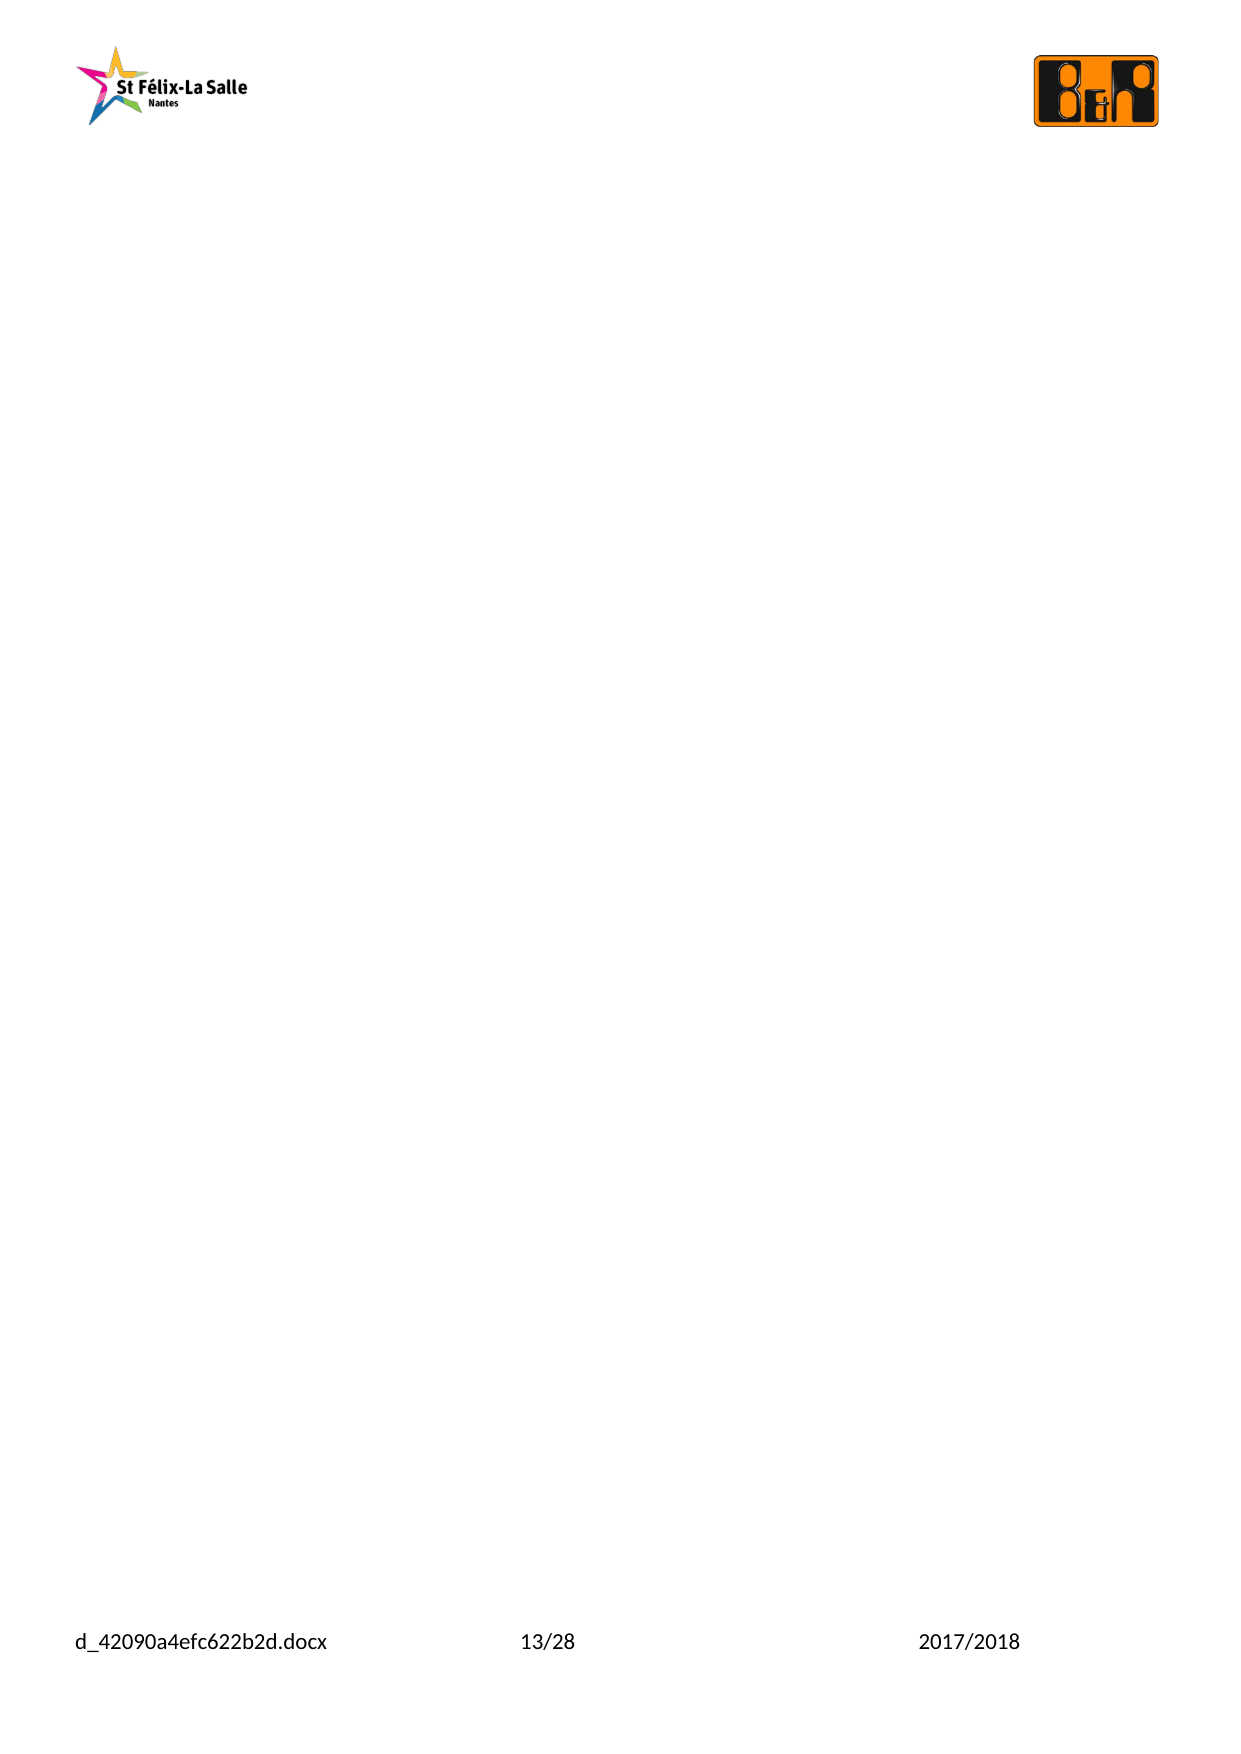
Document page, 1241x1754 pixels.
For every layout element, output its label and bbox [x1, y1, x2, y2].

picture [1033, 55, 1159, 127]
picture [75, 44, 249, 127]
